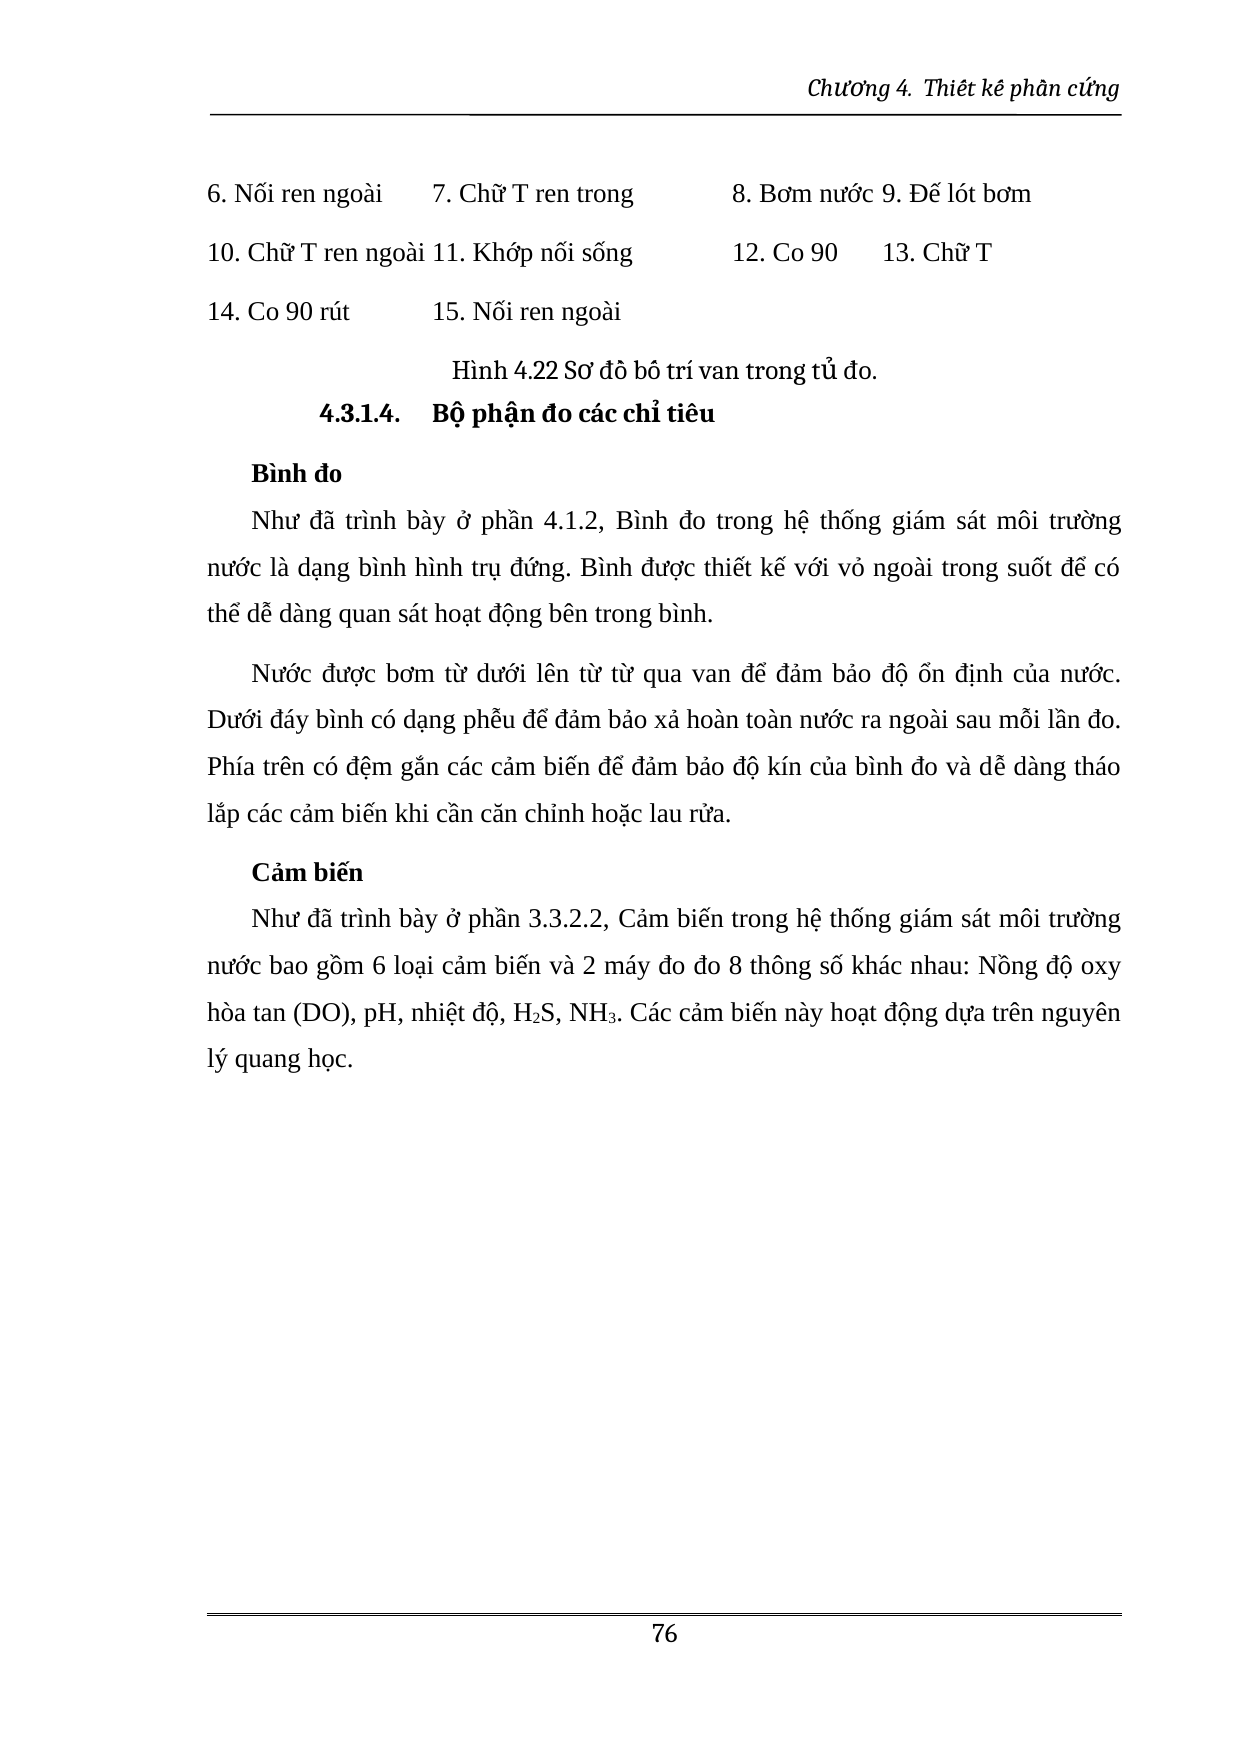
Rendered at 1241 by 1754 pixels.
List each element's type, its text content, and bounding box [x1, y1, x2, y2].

text 6. Nối ren ngoài 7. Chữ T ren trong 8. Bơm nước 9. Đế lót bơm [207, 177, 1122, 208]
text Như đã trình bày ở phần 4.1.2, Bình đo trong hệ thống giám sát môi trường nước là dạng bình hình trụ đứng. Bình được thiết kế với vỏ ngoài trong suốt để có thể dễ dàng quan sát hoạt động bên trong bình. [207, 504, 1122, 629]
subtitle Bộ phận đo các chỉ tiêu [319, 398, 1122, 429]
text 10. Chữ T ren ngoài 11. Khớp nối sống 12. Co 90 13. Chữ T [207, 236, 1122, 267]
text Bình đo [251, 457, 1122, 489]
text 14. Co 90 rút 15. Nối ren ngoài [207, 296, 1122, 327]
text Như đã trình bày ở phần 3.3.2.2, Cảm biến trong hệ thống giám sát môi trường nước bao gồm 6 loại cảm biến và 2 máy đo đo 8 thông số khác nhau: Nồng độ oxy hòa tan (DO), pH, nhiệt độ, H2S, NH3. Các cảm biến này hoạt động dựa trên nguyên lý quang học. [207, 902, 1122, 1074]
text Cảm biến [251, 856, 1122, 887]
text Nước được bơm từ dưới lên từ từ qua van để đảm bảo độ ổn định của nước. Dưới đáy bình có dạng phễu để đảm bảo xả hoàn toàn nước ra ngoài sau mỗi lần đo. Phía trên có đệm gắn các cảm biến để đảm bảo độ kín của bình đo và dễ dàng tháo lắp các cảm biến khi cần căn chỉnh hoặc lau rửa. [207, 657, 1122, 828]
